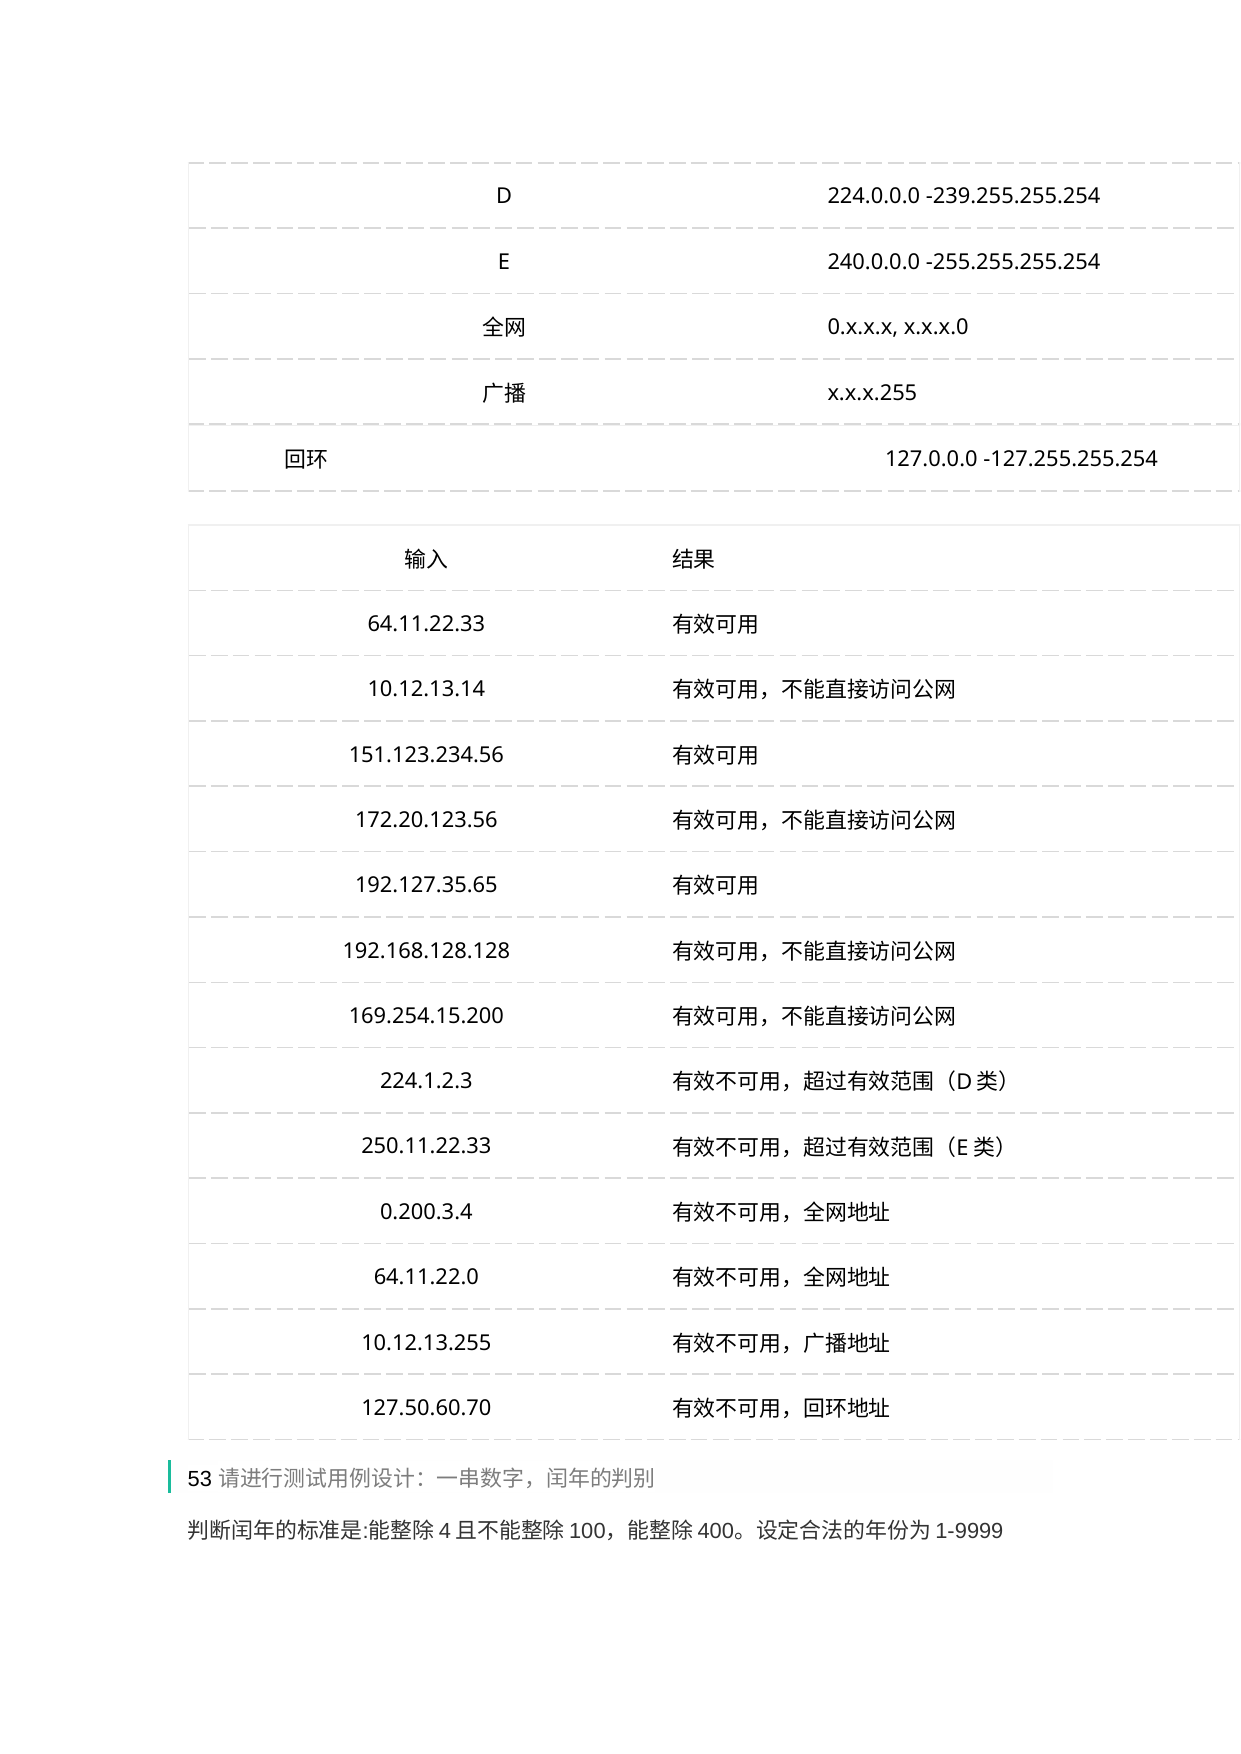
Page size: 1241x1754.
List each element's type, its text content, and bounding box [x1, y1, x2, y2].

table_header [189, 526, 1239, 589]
table_cell E [189, 227, 819, 293]
table_cell D [189, 162, 819, 227]
text 53 请进行测试用例设计：一串数字，闰年的判别 [171, 1460, 1053, 1493]
table_cell 224.0.0.0 -239.255.255.254 [819, 162, 1239, 227]
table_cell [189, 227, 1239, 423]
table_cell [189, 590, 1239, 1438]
text 判断闰年的标准是:能整除4且不能整除100，能整除400。设定合法的年份为1-9999 [187, 1513, 1053, 1545]
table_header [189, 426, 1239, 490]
